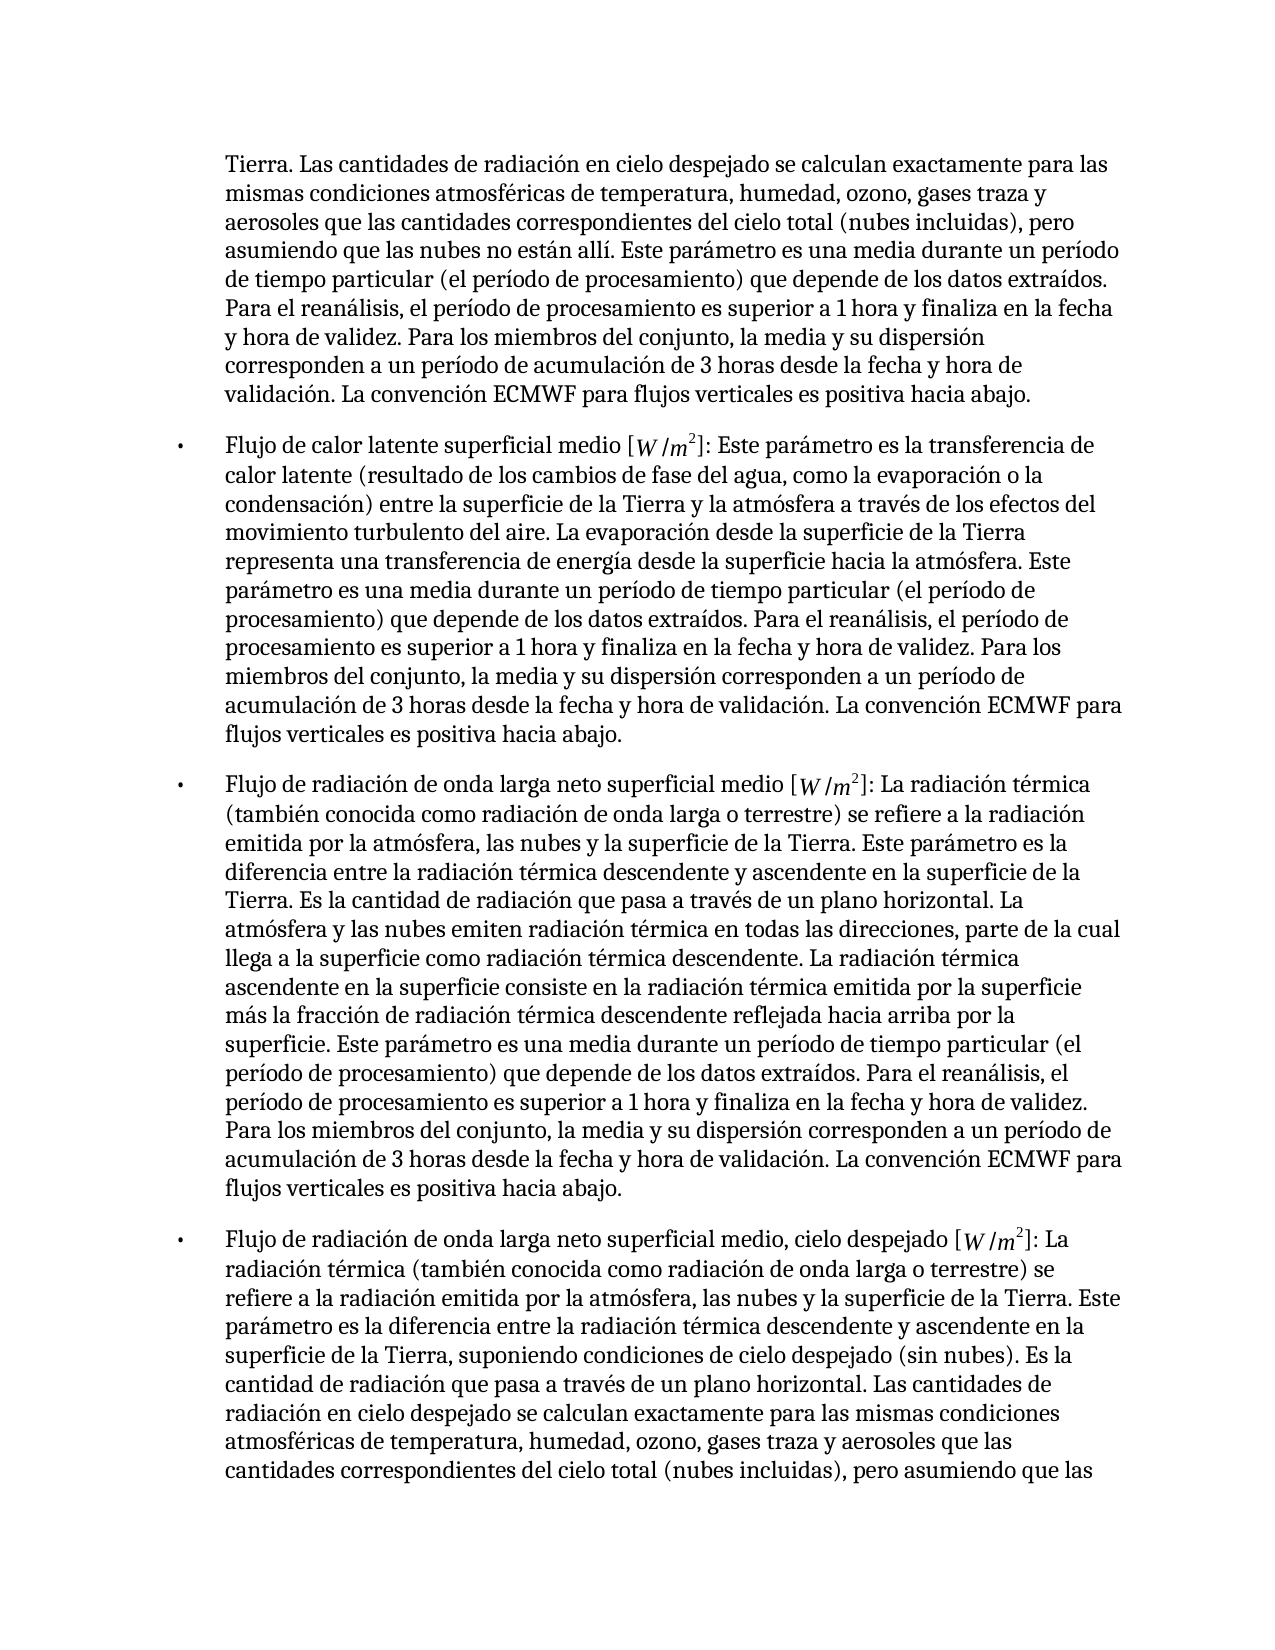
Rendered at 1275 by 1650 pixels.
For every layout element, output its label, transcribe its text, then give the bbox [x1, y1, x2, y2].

list Flujo de radiación de onda larga neto superficial medio []: La radiación térmica (también conocida como radiación de onda larga o terrestre) se refiere a la radiación emitida por la atmósfera, las nubes y la superficie de la Tierra. Este parámetro es la diferencia entre la radiación térmica descendente y ascendente en la superficie de la Tierra. Es la cantidad de radiación que pasa a través de un plano horizontal. La atmósfera y las nubes emiten radiación térmica en todas las direcciones, parte de la cual llega a la superficie como radiación térmica descendente. La radiación térmica ascendente en la superficie consiste en la radiación térmica emitida por la superficie más la fracción de radiación térmica descendente reflejada hacia arriba por la superficie. Este parámetro es una media durante un período de tiempo particular (el período de procesamiento) que depende de los datos extraídos. Para el reanálisis, el período de procesamiento es superior a 1 hora y finaliza en la fecha y hora de validez. Para los miembros del conjunto, la media y su dispersión corresponden a un período de acumulación de 3 horas desde la fecha y hora de validación. La convención ECMWF para flujos verticales es positiva hacia abajo. [175, 769, 1125, 1203]
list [175, 150, 1125, 409]
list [175, 1223, 1125, 1485]
list Flujo de calor latente superficial medio []: Este parámetro es la transferencia de calor latente (resultado de los cambios de fase del agua, como la evaporación o la condensación) entre la superficie de la Tierra y la atmósfera a través de los efectos del movimiento turbulento del aire. La evaporación desde la superficie de la Tierra representa una transferencia de energía desde la superficie hacia la atmósfera. Este parámetro es una media durante un período de tiempo particular (el período de procesamiento) que depende de los datos extraídos. Para el reanálisis, el período de procesamiento es superior a 1 hora y finaliza en la fecha y hora de validez. Para los miembros del conjunto, la media y su dispersión corresponden a un período de acumulación de 3 horas desde la fecha y hora de validación. La convención ECMWF para flujos verticales es positiva hacia abajo. [175, 429, 1125, 748]
